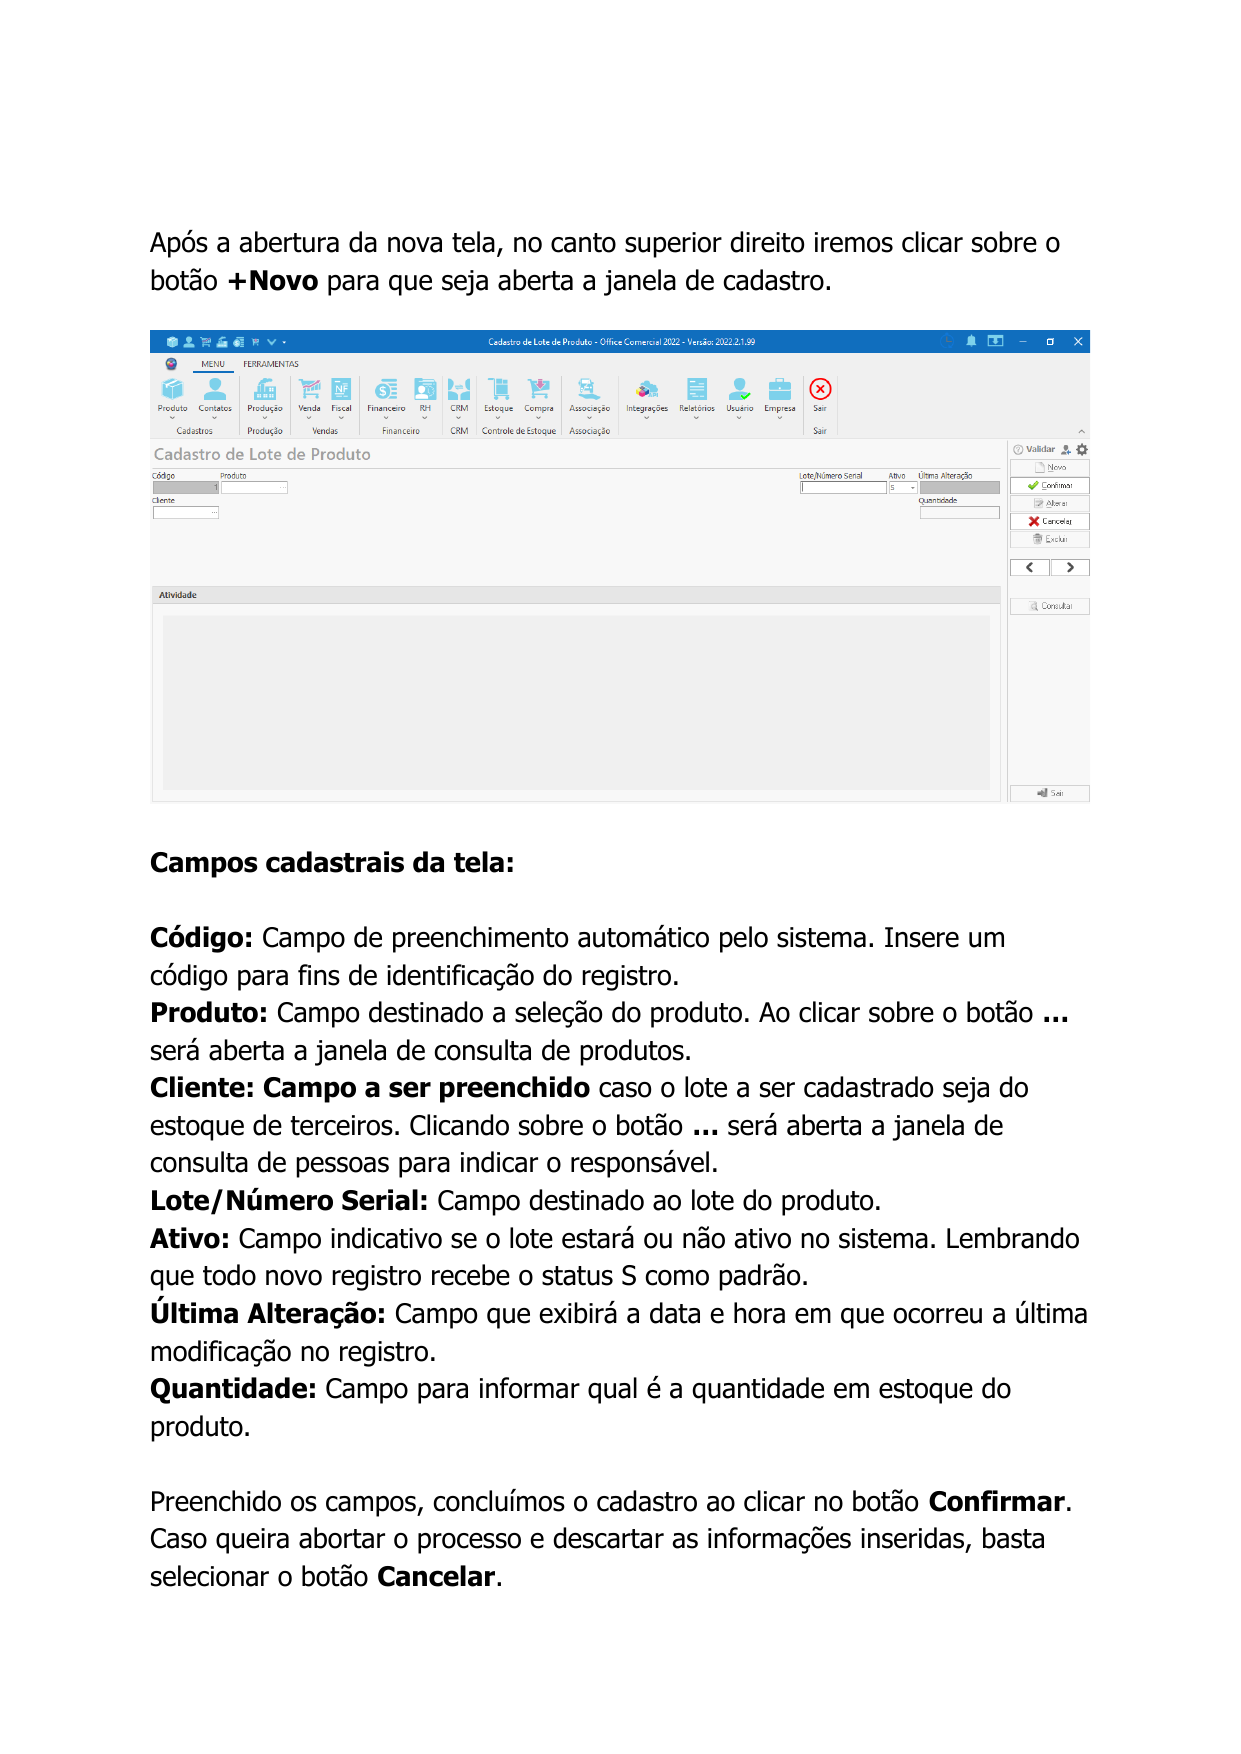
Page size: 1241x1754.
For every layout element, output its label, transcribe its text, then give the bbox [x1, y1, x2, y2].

text Ativo: Campo indicativo se o lote estará ou não ativo no sistema. Lembrando que todo novo registro recebe o status S como padrão. [150, 1221, 1090, 1291]
text Lote/Número Serial: Campo destinado ao lote do produto. [150, 1183, 1090, 1216]
text Cliente: Campo a ser preenchido caso o lote a ser cadastrado seja do estoque de terceiros. Clicando sobre o botão … será aberta a janela de consulta de pessoas para indicar o responsável. [150, 1071, 1090, 1178]
text Quantidade: Campo para informar qual é a quantidade em estoque do produto. [150, 1371, 1090, 1442]
text Código: Campo de preenchimento automático pelo sistema. Insere um código para fins de identificação do registro. [150, 920, 1090, 991]
text Produto: Campo destinado a seleção do produto. Ao clicar sobre o botão … será aberta a janela de consulta de produtos. [150, 995, 1090, 1066]
text Preenchido os campos, concluímos o cadastro ao clicar no botão Confirmar. Caso queira abortar o processo e descartar as informações inseridas, basta selecionar o botão Cancelar. [150, 1484, 1090, 1592]
picture [150, 330, 1091, 804]
text Última Alteração: Campo que exibirá a data e hora em que ocorreu a última modificação no registro. [150, 1296, 1090, 1367]
text Após a abertura da nova tela, no canto superior direito iremos clicar sobre o botão +Novo para que seja aberta a janela de cadastro. [150, 225, 1090, 296]
text Campos cadastrais da tela: [150, 845, 1090, 878]
